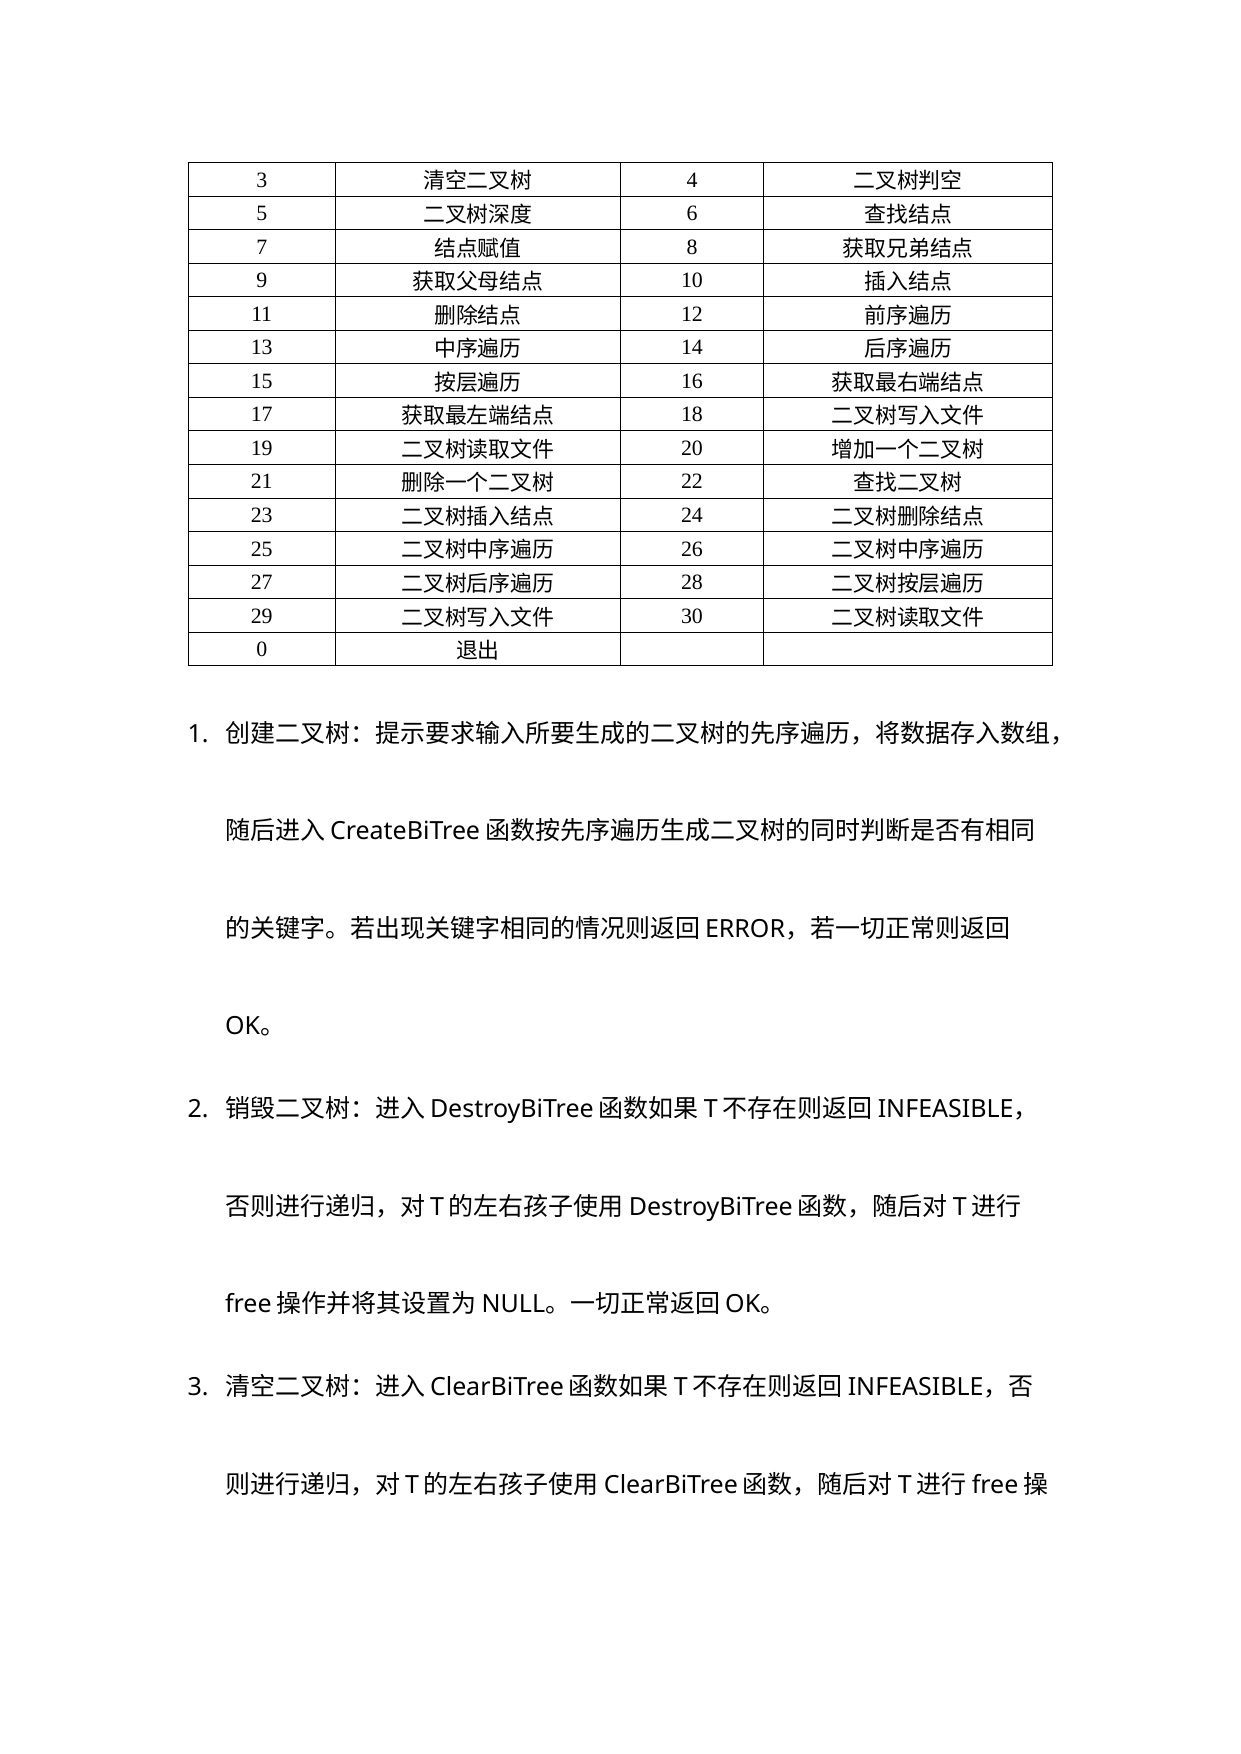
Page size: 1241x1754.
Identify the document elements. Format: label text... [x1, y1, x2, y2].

table_cell 二叉树插入结点 [336, 499, 620, 531]
table_cell 10 [621, 264, 763, 296]
table_cell 22 [621, 465, 763, 497]
table_cell 6 [621, 197, 763, 229]
table_cell 9 [189, 264, 335, 296]
table_cell 二叉树写入文件 [336, 599, 620, 632]
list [187, 1352, 1053, 1515]
table_cell 13 [189, 331, 335, 363]
table_cell 19 [189, 431, 335, 464]
table_cell 8 [621, 230, 763, 263]
table_cell 二叉树中序遍历 [336, 532, 620, 564]
table_cell 二叉树中序遍历 [764, 532, 1052, 564]
table_cell 3 [189, 163, 335, 196]
table_cell 前序遍历 [764, 297, 1052, 330]
table_cell 删除一个二叉树 [336, 465, 620, 497]
table_cell 21 [189, 465, 335, 497]
table_cell [621, 633, 763, 665]
table_cell 中序遍历 [336, 331, 620, 363]
table_cell 0 [189, 633, 335, 665]
table_cell 28 [621, 566, 763, 598]
list 创建二叉树：提示要求输入所要生成的二叉树的先序遍历，将数据存入数组，随后进入CreateBiTree函数按先序遍历生成二叉树的同时判断是否有相同的关键字。若出现关键字相同的情况则返回ERROR，若一切正常则返回OK。 [187, 699, 1053, 1056]
table_cell 二叉树删除结点 [764, 499, 1052, 531]
table_cell 二叉树读取文件 [764, 599, 1052, 632]
table_cell 获取最左端结点 [336, 398, 620, 430]
table_cell 退出 [336, 633, 620, 665]
table_cell 插入结点 [764, 264, 1052, 296]
table_cell 20 [621, 431, 763, 464]
table_cell 29 [189, 599, 335, 632]
table_cell 二叉树写入文件 [764, 398, 1052, 430]
table_cell 后序遍历 [764, 331, 1052, 363]
table_cell 15 [189, 364, 335, 397]
table_cell 24 [621, 499, 763, 531]
table_cell 25 [189, 532, 335, 564]
table_cell 二叉树按层遍历 [764, 566, 1052, 598]
table_cell 7 [189, 230, 335, 263]
table_cell 23 [189, 499, 335, 531]
table_cell 二叉树后序遍历 [336, 566, 620, 598]
table_cell 结点赋值 [336, 230, 620, 263]
table_cell 14 [621, 331, 763, 363]
table_cell 18 [621, 398, 763, 430]
table_cell 获取兄弟结点 [764, 230, 1052, 263]
table_cell 16 [621, 364, 763, 397]
table_cell [764, 633, 1052, 665]
table_cell 二叉树读取文件 [336, 431, 620, 464]
table_cell 删除结点 [336, 297, 620, 330]
table_cell 增加一个二叉树 [764, 431, 1052, 464]
table_cell 二叉树判空 [764, 163, 1052, 196]
table_cell 二叉树深度 [336, 197, 620, 229]
list 销毁二叉树：进入DestroyBiTree函数如果T不存在则返回INFEASIBLE，否则进行递归，对T的左右孩子使用DestroyBiTree函数，随后对T进行free操作并将其设置为NULL。一切正常返回OK。 [187, 1074, 1053, 1334]
table_cell 获取最右端结点 [764, 364, 1052, 397]
table_cell 11 [189, 297, 335, 330]
table_cell 30 [621, 599, 763, 632]
table_cell 清空二叉树 [336, 163, 620, 196]
table_cell 获取父母结点 [336, 264, 620, 296]
table_cell 查找结点 [764, 197, 1052, 229]
table_cell 26 [621, 532, 763, 564]
table_cell 27 [189, 566, 335, 598]
table_cell 12 [621, 297, 763, 330]
table_cell 按层遍历 [336, 364, 620, 397]
table_cell 4 [621, 163, 763, 196]
table_cell 17 [189, 398, 335, 430]
table_cell 查找二叉树 [764, 465, 1052, 497]
table_cell 5 [189, 197, 335, 229]
